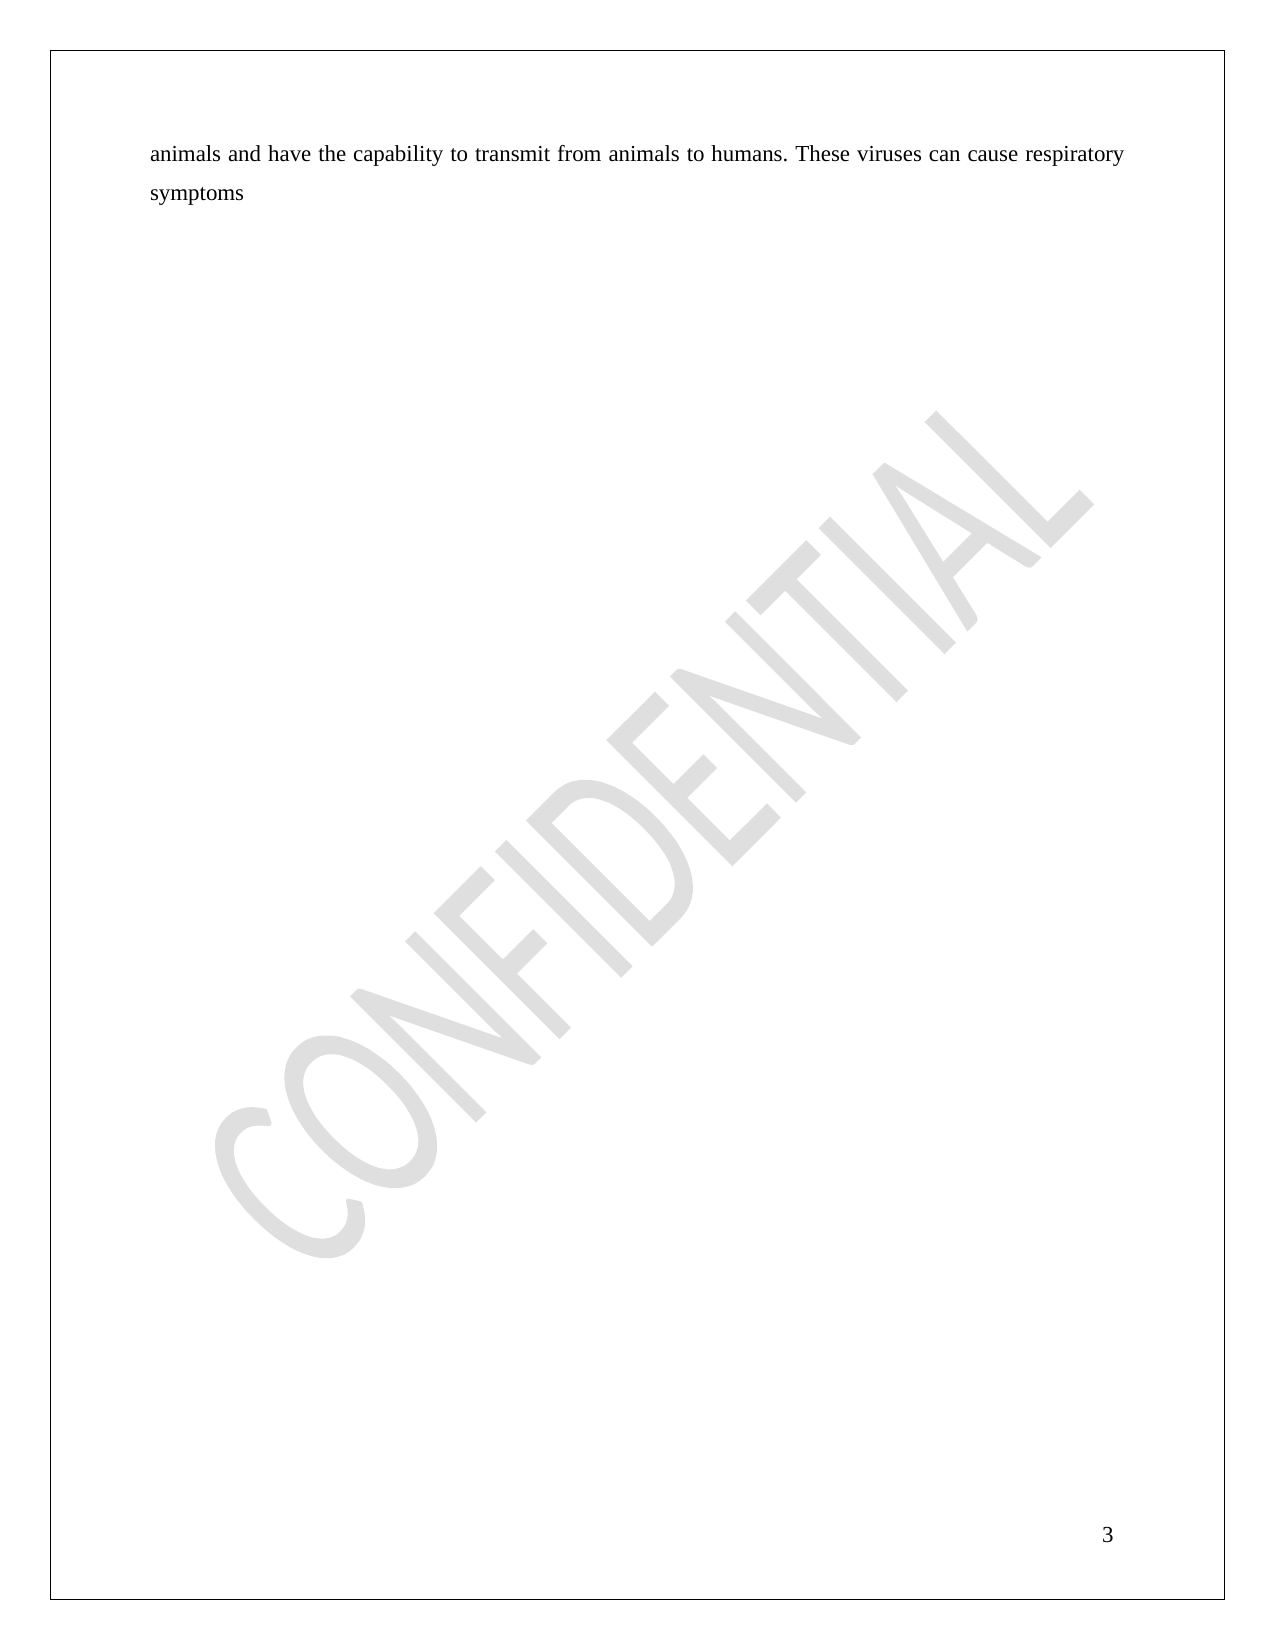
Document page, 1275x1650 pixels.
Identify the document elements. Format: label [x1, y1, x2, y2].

text [150, 139, 1125, 205]
